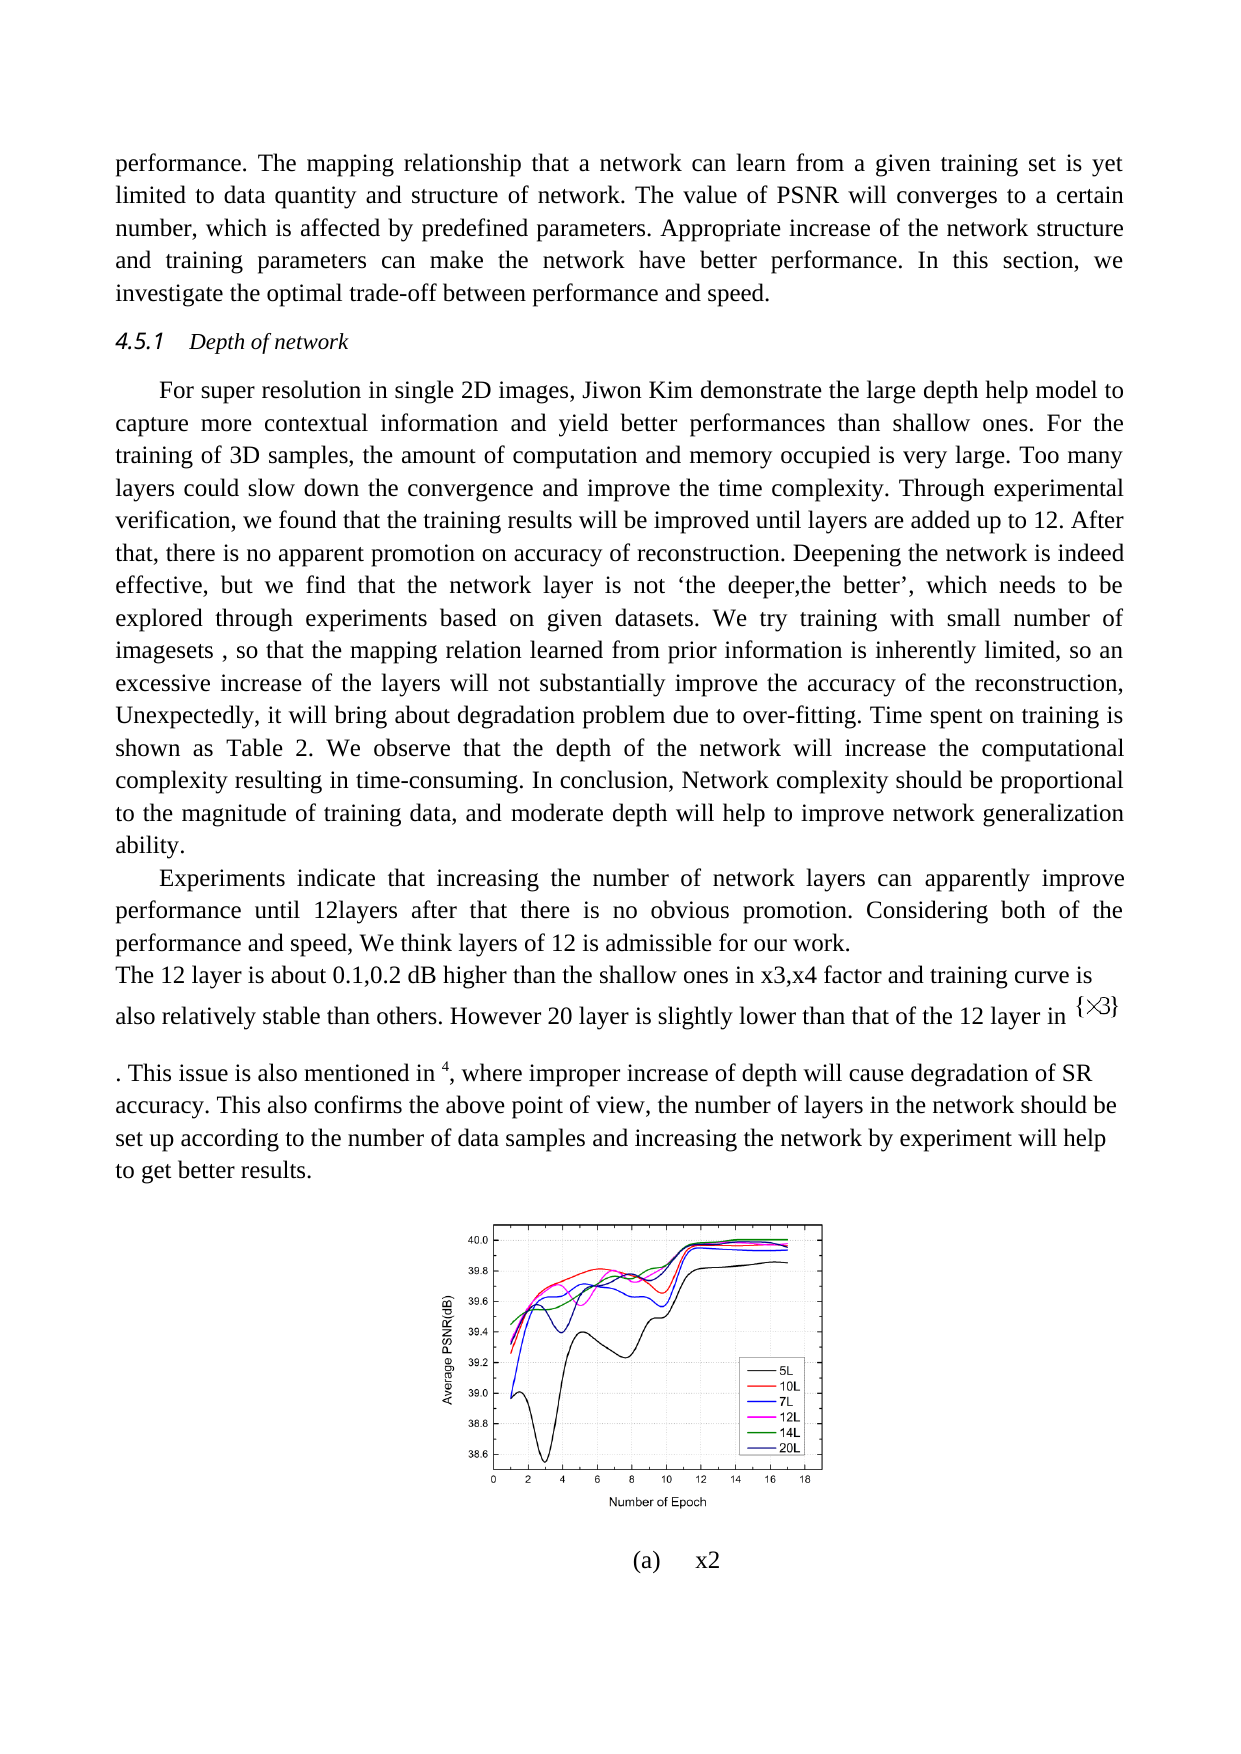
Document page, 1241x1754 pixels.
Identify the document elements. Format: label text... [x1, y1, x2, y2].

list Depth of network [115, 324, 1125, 357]
picture [407, 1185, 889, 1526]
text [115, 146, 1125, 308]
text Experiments indicate that increasing the number of network layers can apparently improve performance until 12layers after that there is no obvious promotion. Considering both of the performance and speed, We think layers of 12 is admissible for our work. [115, 861, 1125, 958]
list x2 [115, 1543, 1125, 1576]
text The 12 layer is about 0.1,0.2 dB higher than the shallow ones in x3,x4 factor and training curve is also relatively stable than others. However 20 layer is slightly lower than that of the 12 layer in . This issue is also mentioned in 4, where improper increase of depth will cause degradation of SR accuracy. This also confirms the above point of view, the number of layers in the network should be set up according to the number of data samples and increasing the network by experiment will help to get better results. [115, 958, 1125, 1186]
text For super resolution in single 2D images, Jiwon Kim demonstrate the large depth help model to capture more contextual information and yield better performances than shallow ones. For the training of 3D samples, the amount of computation and memory occupied is very large. Too many layers could slow down the convergence and improve the time complexity. Through experimental verification, we found that the training results will be improved until layers are added up to 12. After that, there is no apparent promotion on accuracy of reconstruction. Deepening the network is indeed effective, but we find that the network layer is not ‘the deeper,the better’, which needs to be explored through experiments based on given datasets. We try training with small number of imagesets , so that the mapping relation learned from prior information is inherently limited, so an excessive increase of the layers will not substantially improve the accuracy of the reconstruction, Unexpectedly, it will bring about degradation problem due to over-fitting. Time spent on training is shown as Table 2. We observe that the depth of the network will increase the computational complexity resulting in time-consuming. In conclusion, Network complexity should be proportional to the magnitude of training data, and moderate depth will help to improve network generalization ability. [115, 373, 1125, 861]
